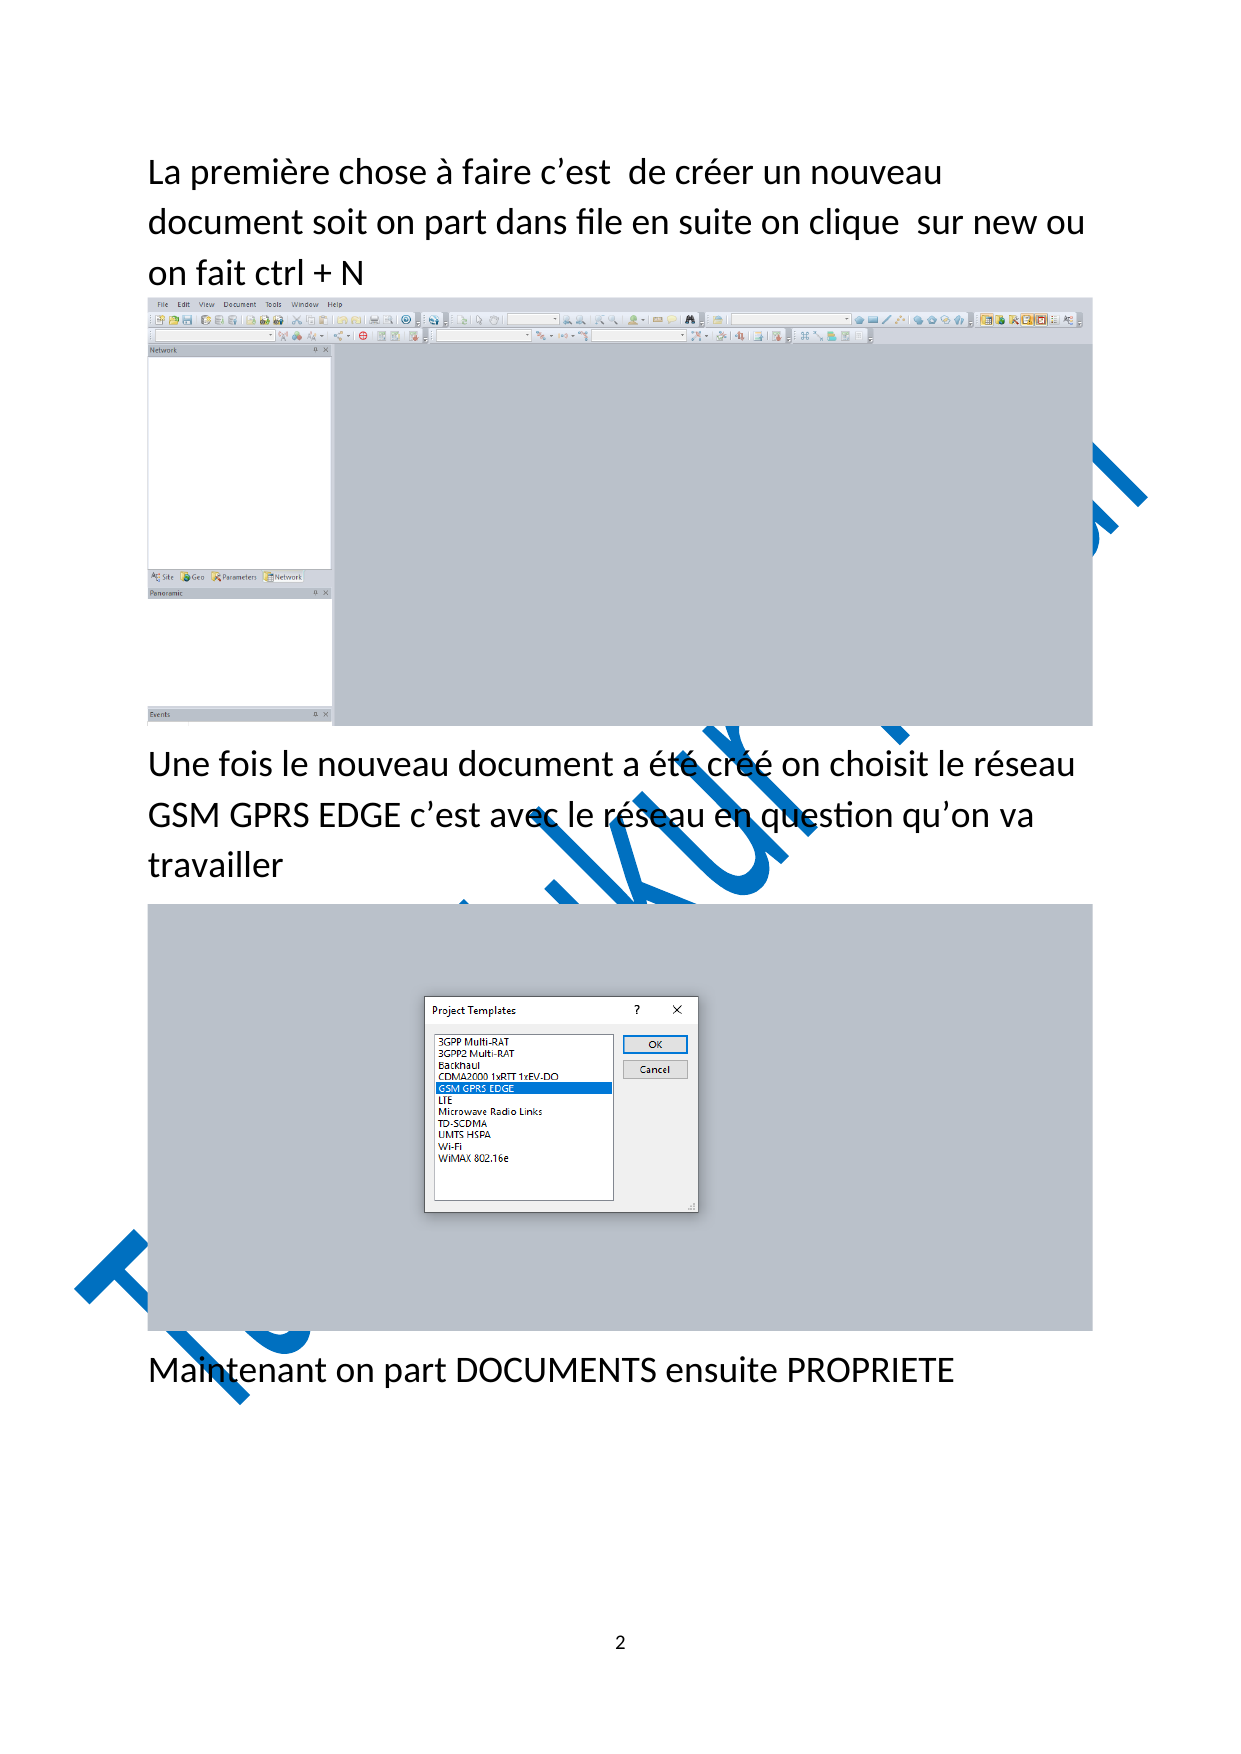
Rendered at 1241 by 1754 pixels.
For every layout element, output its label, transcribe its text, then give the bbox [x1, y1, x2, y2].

text Une fois le nouveau document a été créé on choisit le réseau GSM GPRS EDGE c’est avec le réseau en question qu’on va travailler [148, 740, 1093, 887]
text La première chose à faire c’est de créer un nouveau document soit on part dans file en suite on clique sur new ou on fait ctrl + N [148, 148, 1093, 296]
picture [147, 904, 1093, 1331]
picture [147, 296, 1093, 726]
text Maintenant on part DOCUMENTS ensuite PROPRIETE [148, 1346, 1093, 1392]
